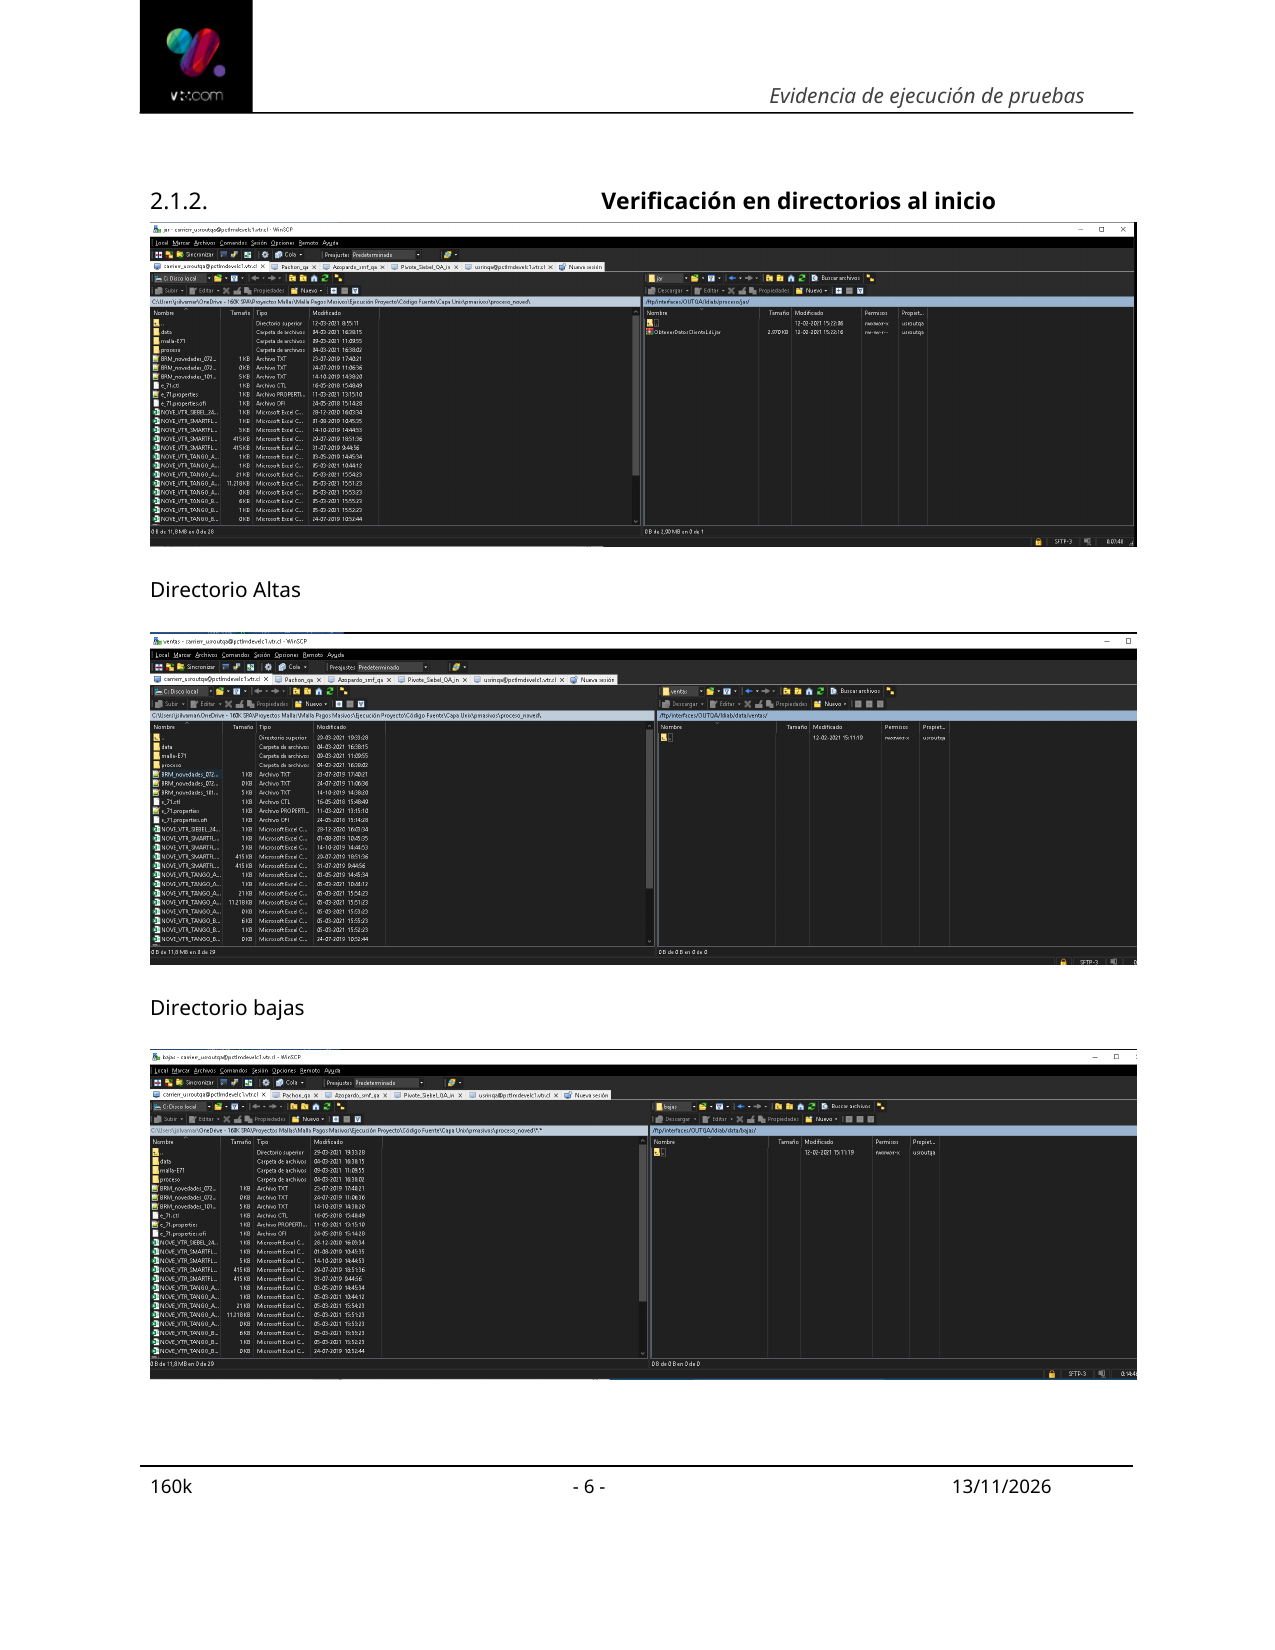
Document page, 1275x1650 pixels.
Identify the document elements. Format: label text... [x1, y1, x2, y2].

picture [150, 632, 1137, 965]
picture [166, 28, 226, 101]
text Directorio Altas [150, 575, 1137, 604]
text Directorio bajas [150, 993, 1137, 1021]
picture [150, 1049, 1137, 1380]
picture [150, 222, 1137, 547]
subtitle Verificación en directorios al inicio [150, 185, 1137, 217]
